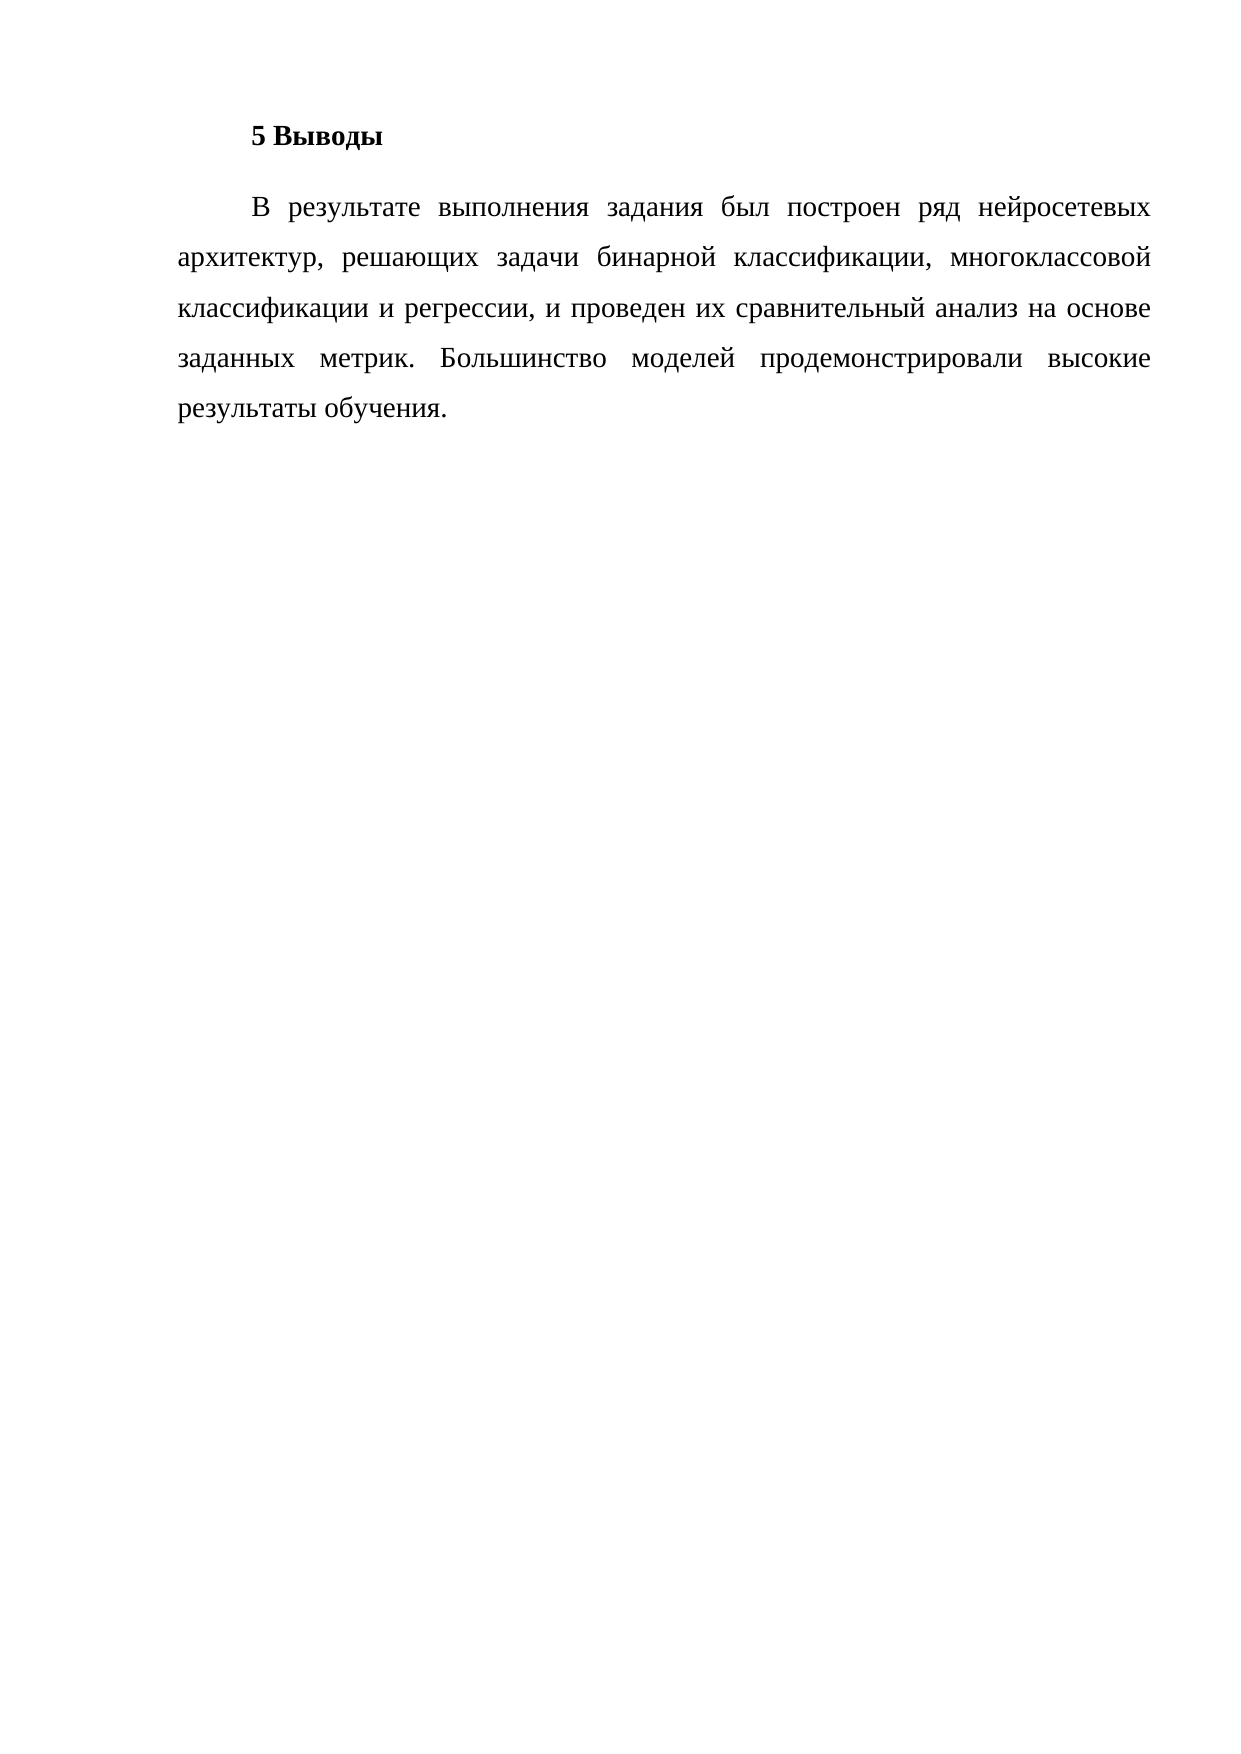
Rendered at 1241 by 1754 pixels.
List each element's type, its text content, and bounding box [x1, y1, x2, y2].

text В результате выполнения задания был построен ряд нейросетевых архитектур, решающих задачи бинарной классификации, многоклассовой классификации и регрессии, и проведен их сравнительный анализ на основе заданных метрик. Большинство моделей продемонстрировали высокие результаты обучения. [177, 189, 1152, 424]
subtitle 5 Выводы [177, 118, 1152, 152]
